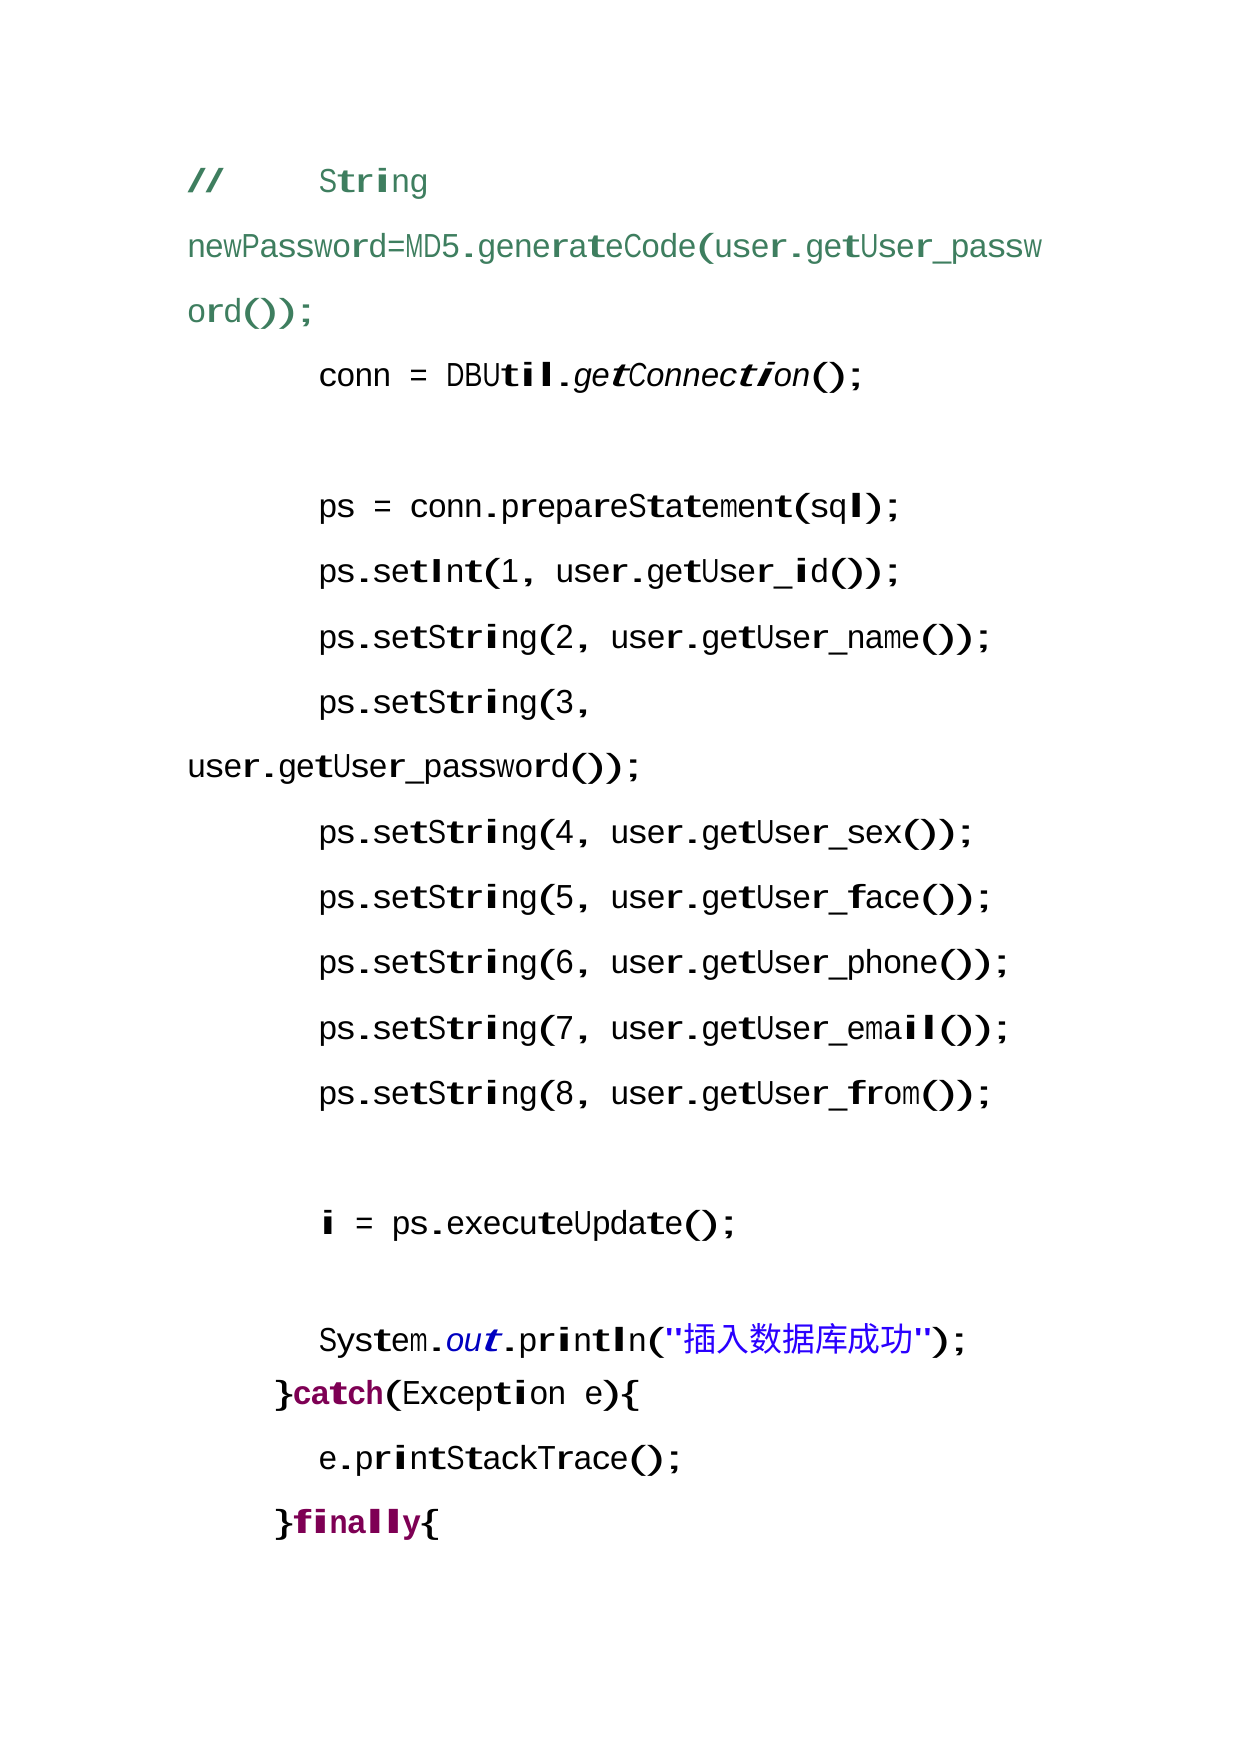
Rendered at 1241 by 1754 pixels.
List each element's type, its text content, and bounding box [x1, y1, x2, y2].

text ps = conn.prepareStatement(sql); ps.setInt(1, user.getUser_id()); ps.setString(2, user.getUser_name()); ps.setString(3, [318, 486, 1062, 721]
text conn = DBUtil.getConnection(); [318, 357, 1190, 394]
text i = ps.executeUpdate(); [318, 1203, 1190, 1241]
text user.getUser_password()); [187, 747, 1190, 785]
text // String newPassword=MD5.generateCode(user.getUser_passw ord()); [187, 161, 1048, 330]
text }finally{ [275, 1503, 1190, 1541]
text ps.setString(4, user.getUser_sex()); ps.setString(5, user.getUser_face()); ps.setString(6, user.getUser_phone()); ps.setString(7, user.getUser_email()); ps.setString(8, user.getUser_from()); [318, 812, 1190, 1112]
text }catch(Exception e){ e.printStackTrace(); [275, 1373, 685, 1476]
text System.out.println("插入数据库成功"); [318, 1316, 1190, 1361]
